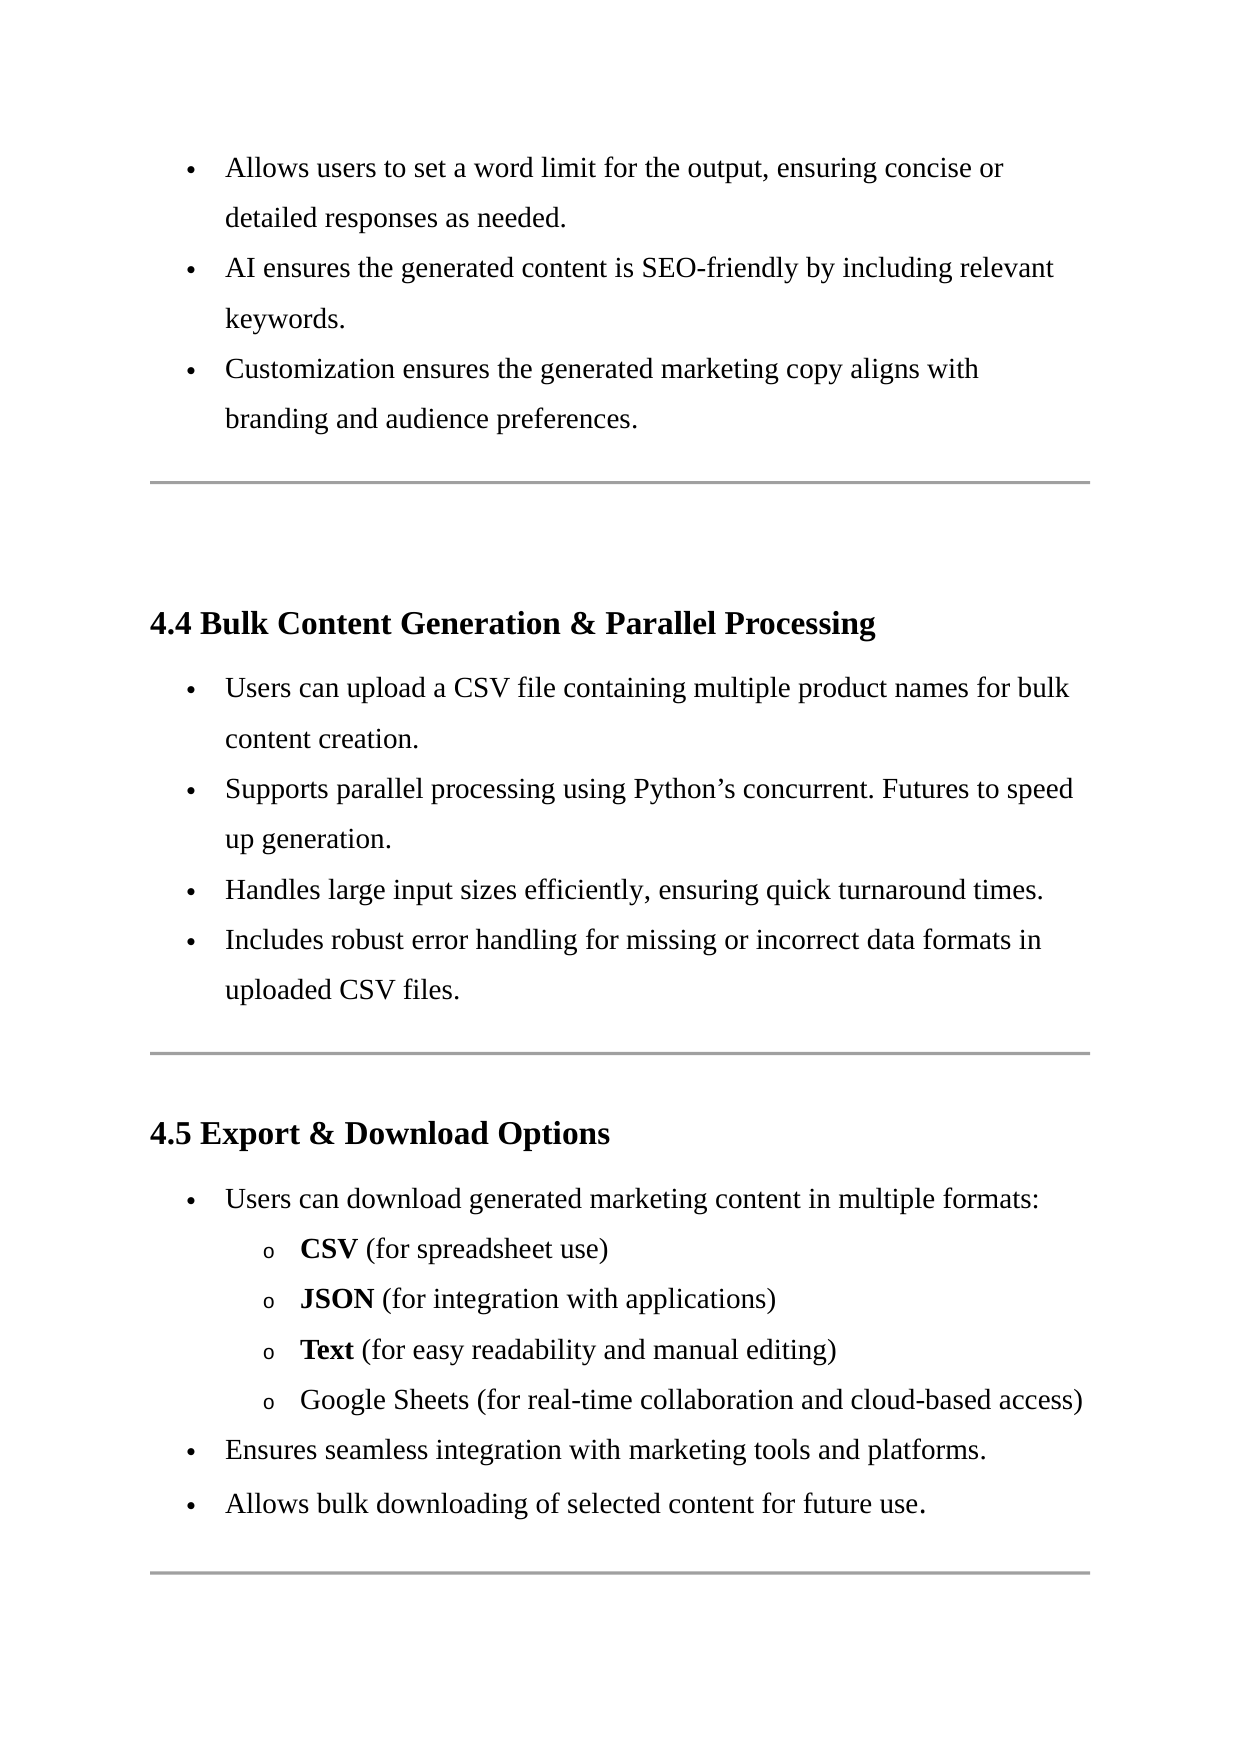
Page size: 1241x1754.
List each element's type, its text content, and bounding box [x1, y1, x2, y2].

list Customization ensures the generated marketing copy aligns with branding and audience preferences. [187, 351, 1090, 435]
list Text (for easy readability and manual editing) [262, 1332, 1090, 1365]
text 4.4 Bulk Content Generation & Parallel Processing [150, 603, 1090, 641]
list Users can upload a CSV file containing multiple product names for bulk content creation. [187, 671, 1090, 754]
list AI ensures the generated content is SEO-friendly by including relevant keywords. [187, 251, 1090, 334]
list Allows users to set a word limit for the output, ensuring concise or detailed responses as needed. [187, 150, 1090, 234]
list Ensures seamless integration with marketing tools and platforms. [187, 1432, 1090, 1466]
list Google Sheets (for real-time collaboration and cloud-based access) [262, 1382, 1090, 1416]
text 4.5 Export & Download Options [150, 1113, 1090, 1152]
list Users can download generated marketing content in multiple formats: [187, 1181, 1090, 1214]
list Supports parallel processing using Python’s concurrent. Futures to speed up generation. [187, 771, 1090, 855]
list CSV (for spreadsheet use) [262, 1231, 1090, 1265]
list Includes robust error handling for missing or incorrect data formats in uploaded CSV files. [187, 922, 1090, 1006]
list JSON (for integration with applications) [262, 1282, 1090, 1315]
list Allows bulk downloading of selected content for future use. [187, 1483, 1090, 1522]
list Handles large input sizes efficiently, ensuring quick turnaround times. [187, 872, 1090, 905]
